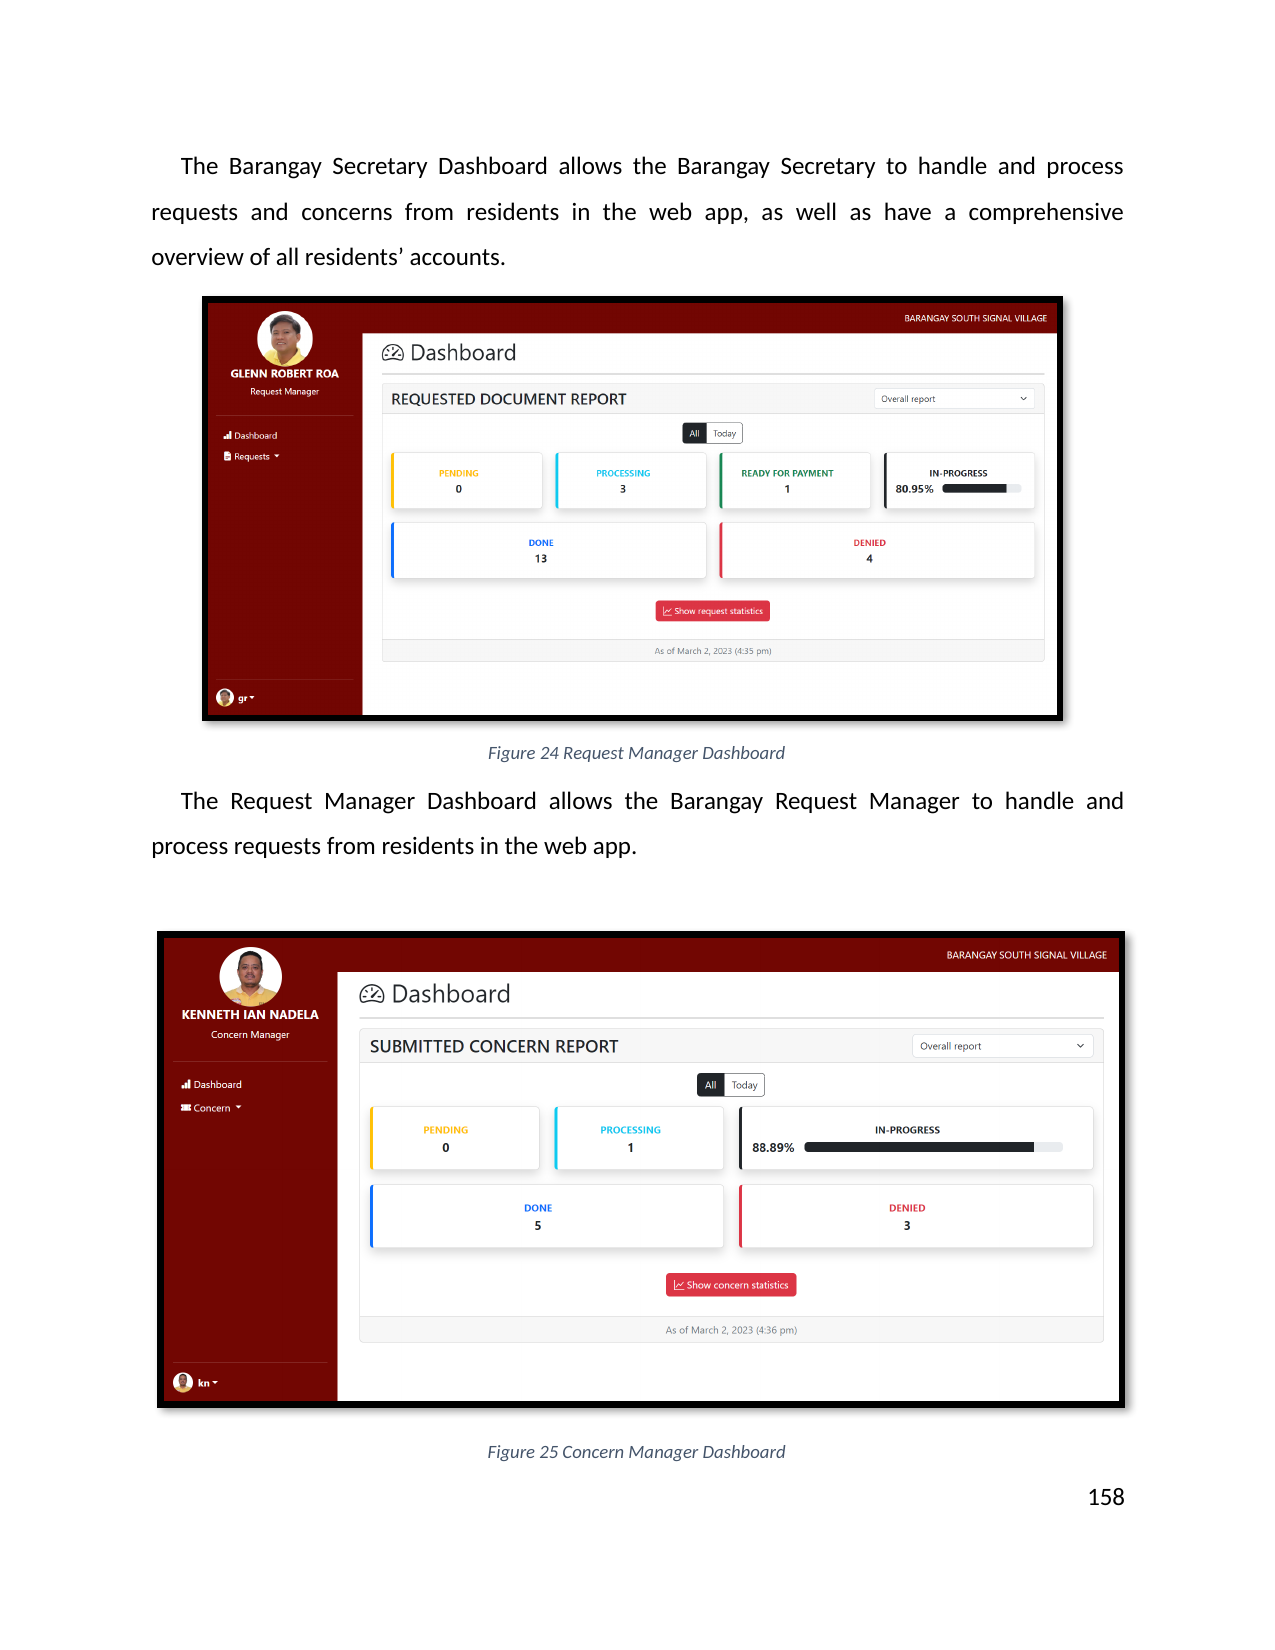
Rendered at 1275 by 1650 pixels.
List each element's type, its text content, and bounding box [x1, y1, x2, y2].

text Figure 24 Request Manager Dashboard [150, 741, 1125, 764]
picture [164, 938, 1119, 1401]
text The Request Manager Dashboard allows the Barangay Request Manager to handle and process requests from residents in the web app. [151, 785, 1125, 861]
picture [208, 303, 1057, 715]
text The Barangay Secretary Dashboard allows the Barangay Secretary to handle and process requests and concerns from residents in the web app, as well as have a comprehensive overview of all residents’ accounts. [151, 150, 1125, 272]
text Figure 25 Concern Manager Dashboard [150, 1440, 1125, 1463]
